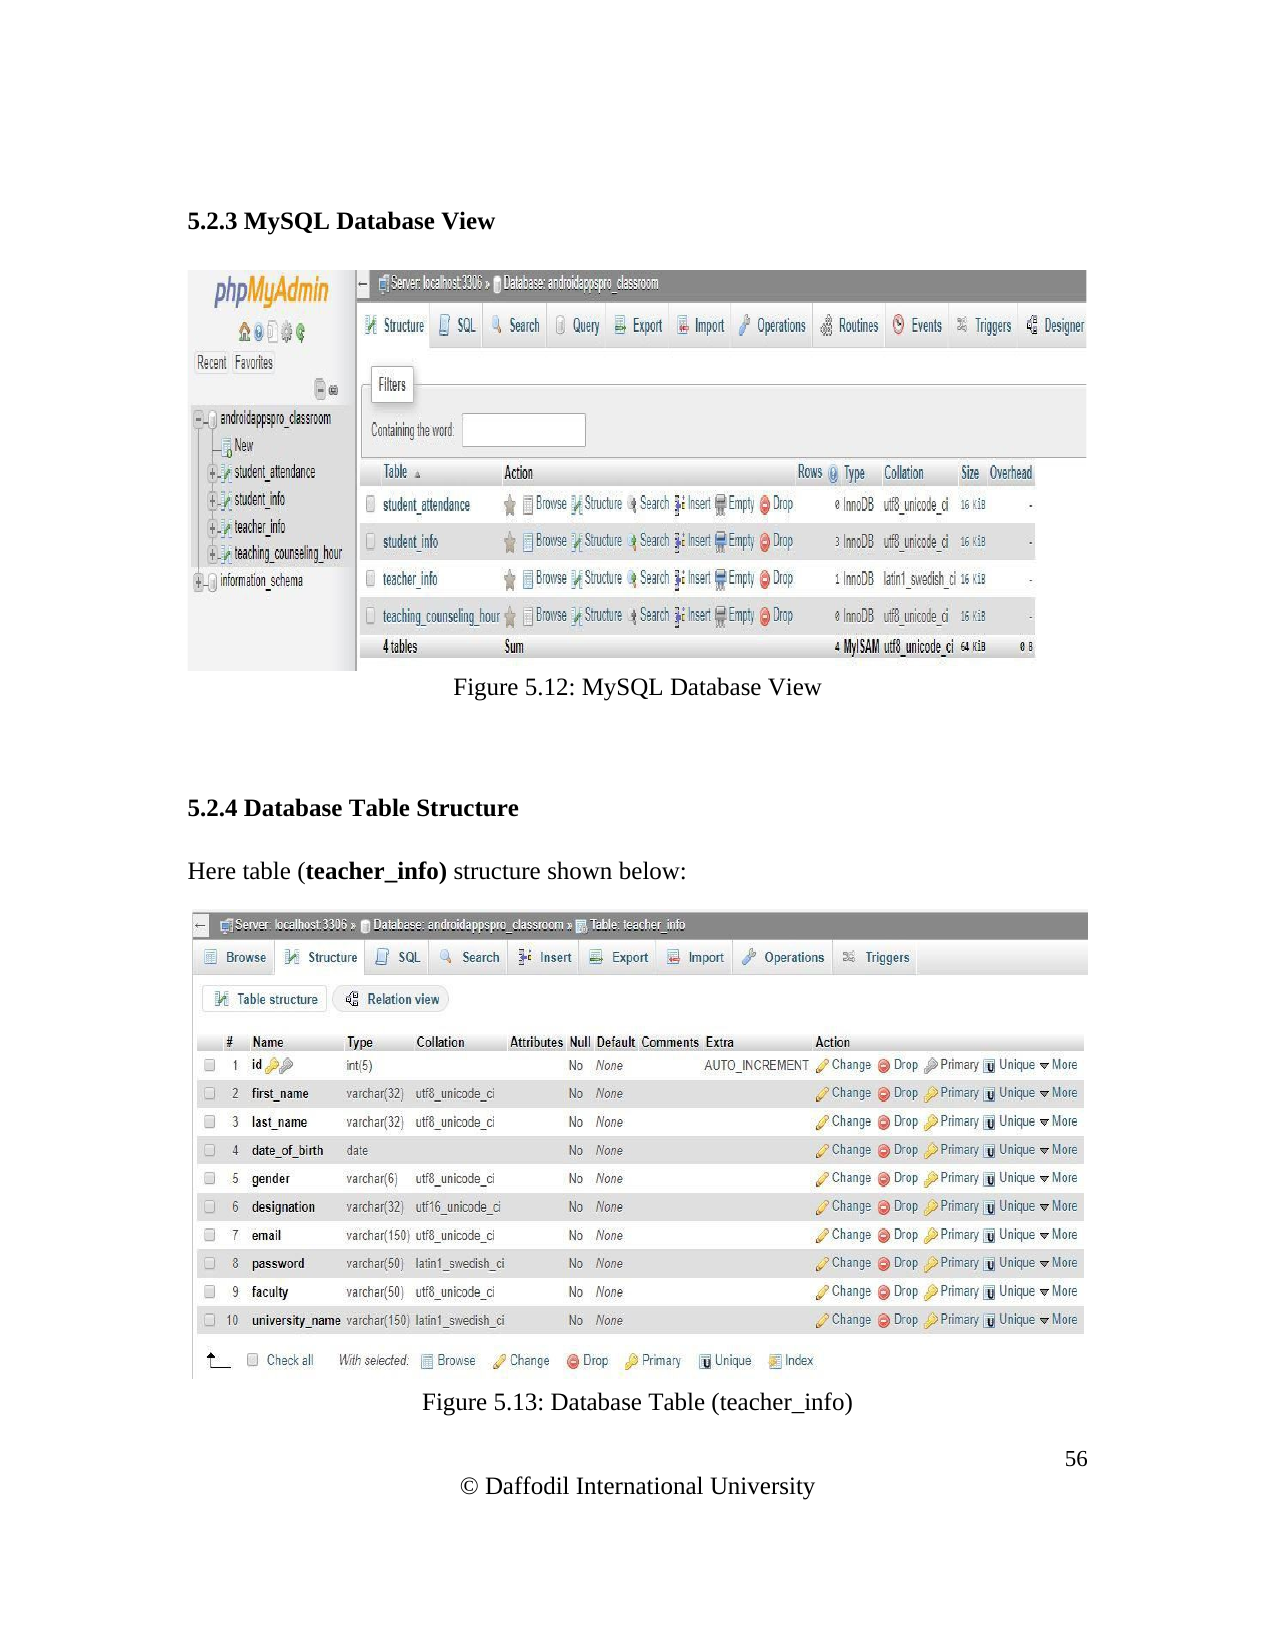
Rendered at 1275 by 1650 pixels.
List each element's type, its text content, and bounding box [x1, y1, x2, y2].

text Figure 5.12: MySQL Database View [444, 671, 831, 701]
subtitle MySQL Database View [187, 206, 1208, 235]
text Here table (teacher_info) structure shown below: [187, 856, 1208, 885]
picture [192, 909, 1088, 1379]
picture [187, 270, 1087, 671]
text Figure 5.13: Database Table (teacher_info) [204, 1379, 1070, 1416]
subtitle Database Table Structure [187, 793, 1208, 822]
